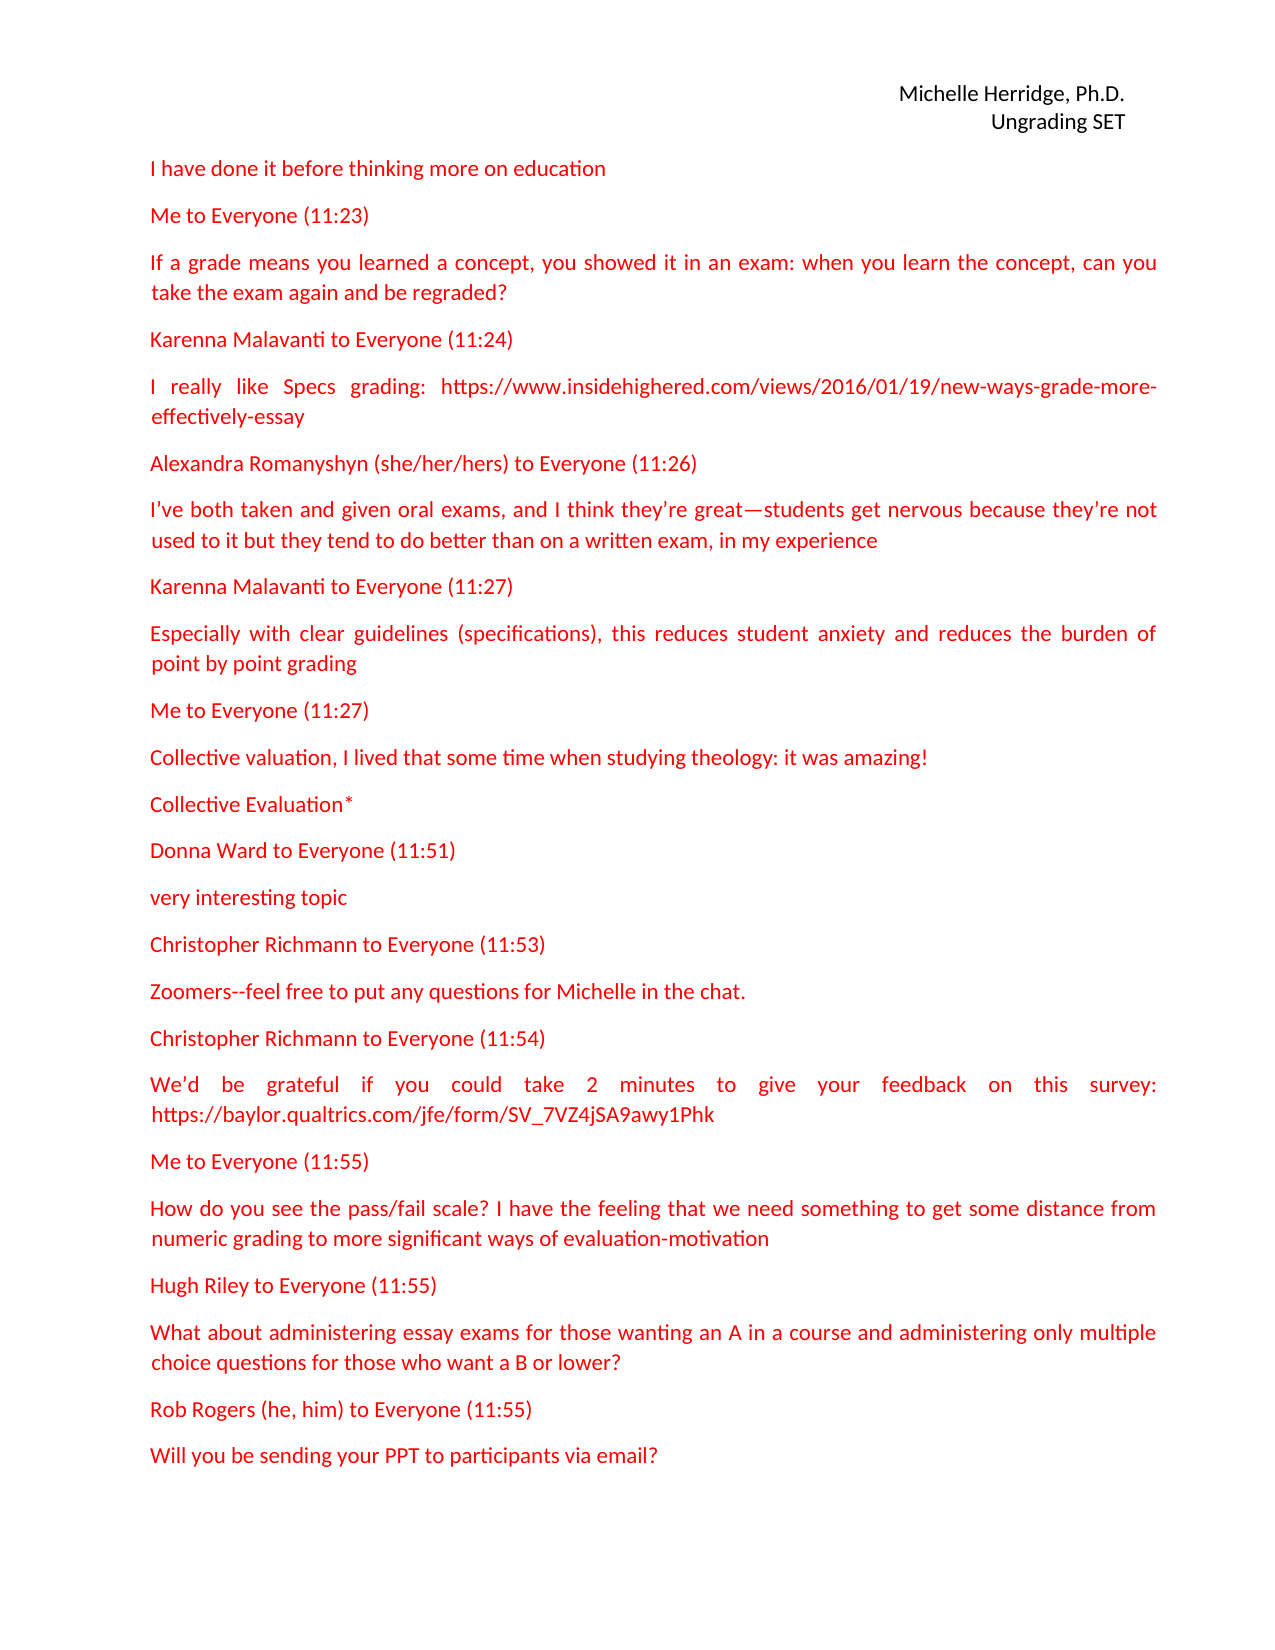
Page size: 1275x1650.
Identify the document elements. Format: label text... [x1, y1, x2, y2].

text Me to Everyone (11:23) [150, 201, 1159, 229]
text Christopher Richmann to Everyone (11:54) [150, 1024, 1159, 1052]
text Will you be sending your PPT to participants via email? [150, 1442, 1159, 1470]
text Karenna Malavanti to Everyone (11:27) [150, 572, 1159, 601]
text Karenna Malavanti to Everyone (11:24) [150, 325, 1159, 353]
text Zoomers--feel free to put any questions for Michelle in the chat. [150, 977, 1159, 1005]
text If a grade means you learned a concept, you showed it in an exam: when you learn the concept, can you take the exam again and be regraded? [150, 248, 1159, 306]
text Rob Rogers (he, him) to Everyone (11:55) [150, 1395, 1159, 1423]
text Me to Everyone (11:55) [150, 1147, 1159, 1175]
text I have done it before thinking more on education [150, 154, 1159, 182]
text How do you see the pass/fail scale? I have the feeling that we need something to get some distance from numeric grading to more significant ways of evaluation-motivation [150, 1194, 1159, 1252]
text Especially with clear guidelines (specifications), this reduces student anxiety and reduces the burden of point by point grading [150, 619, 1159, 677]
text I’ve both taken and given oral exams, and I think they’re great—students get nervous because they’re not used to it but they tend to do better than on a written exam, in my experience [150, 496, 1159, 554]
text very interesting topic [150, 883, 1159, 911]
text Alexandra Romanyshyn (she/her/hers) to Everyone (11:26) [150, 449, 1159, 477]
text I really like Specs grading: https://www.insidehighered.com/views/2016/01/19/new-ways-grade-more-effectively-essay [150, 372, 1159, 430]
text Collective valuation, I lived that some time when studying theology: it was amazing! [150, 743, 1159, 771]
text Hugh Riley to Everyone (11:55) [150, 1271, 1159, 1299]
text Collective Evaluation* [150, 790, 1159, 818]
text We’d be grateful if you could take 2 minutes to give your feedback on this survey: https://baylor.qualtrics.com/jfe/form/SV_7VZ4jSA9awy1Phk [150, 1070, 1159, 1129]
text Christopher Richmann to Everyone (11:53) [150, 930, 1159, 958]
text What about administering essay exams for those wanting an A in a course and administering only multiple choice questions for those who want a B or lower? [150, 1318, 1159, 1376]
text Donna Ward to Everyone (11:51) [150, 837, 1159, 864]
text Me to Everyone (11:27) [150, 696, 1159, 724]
